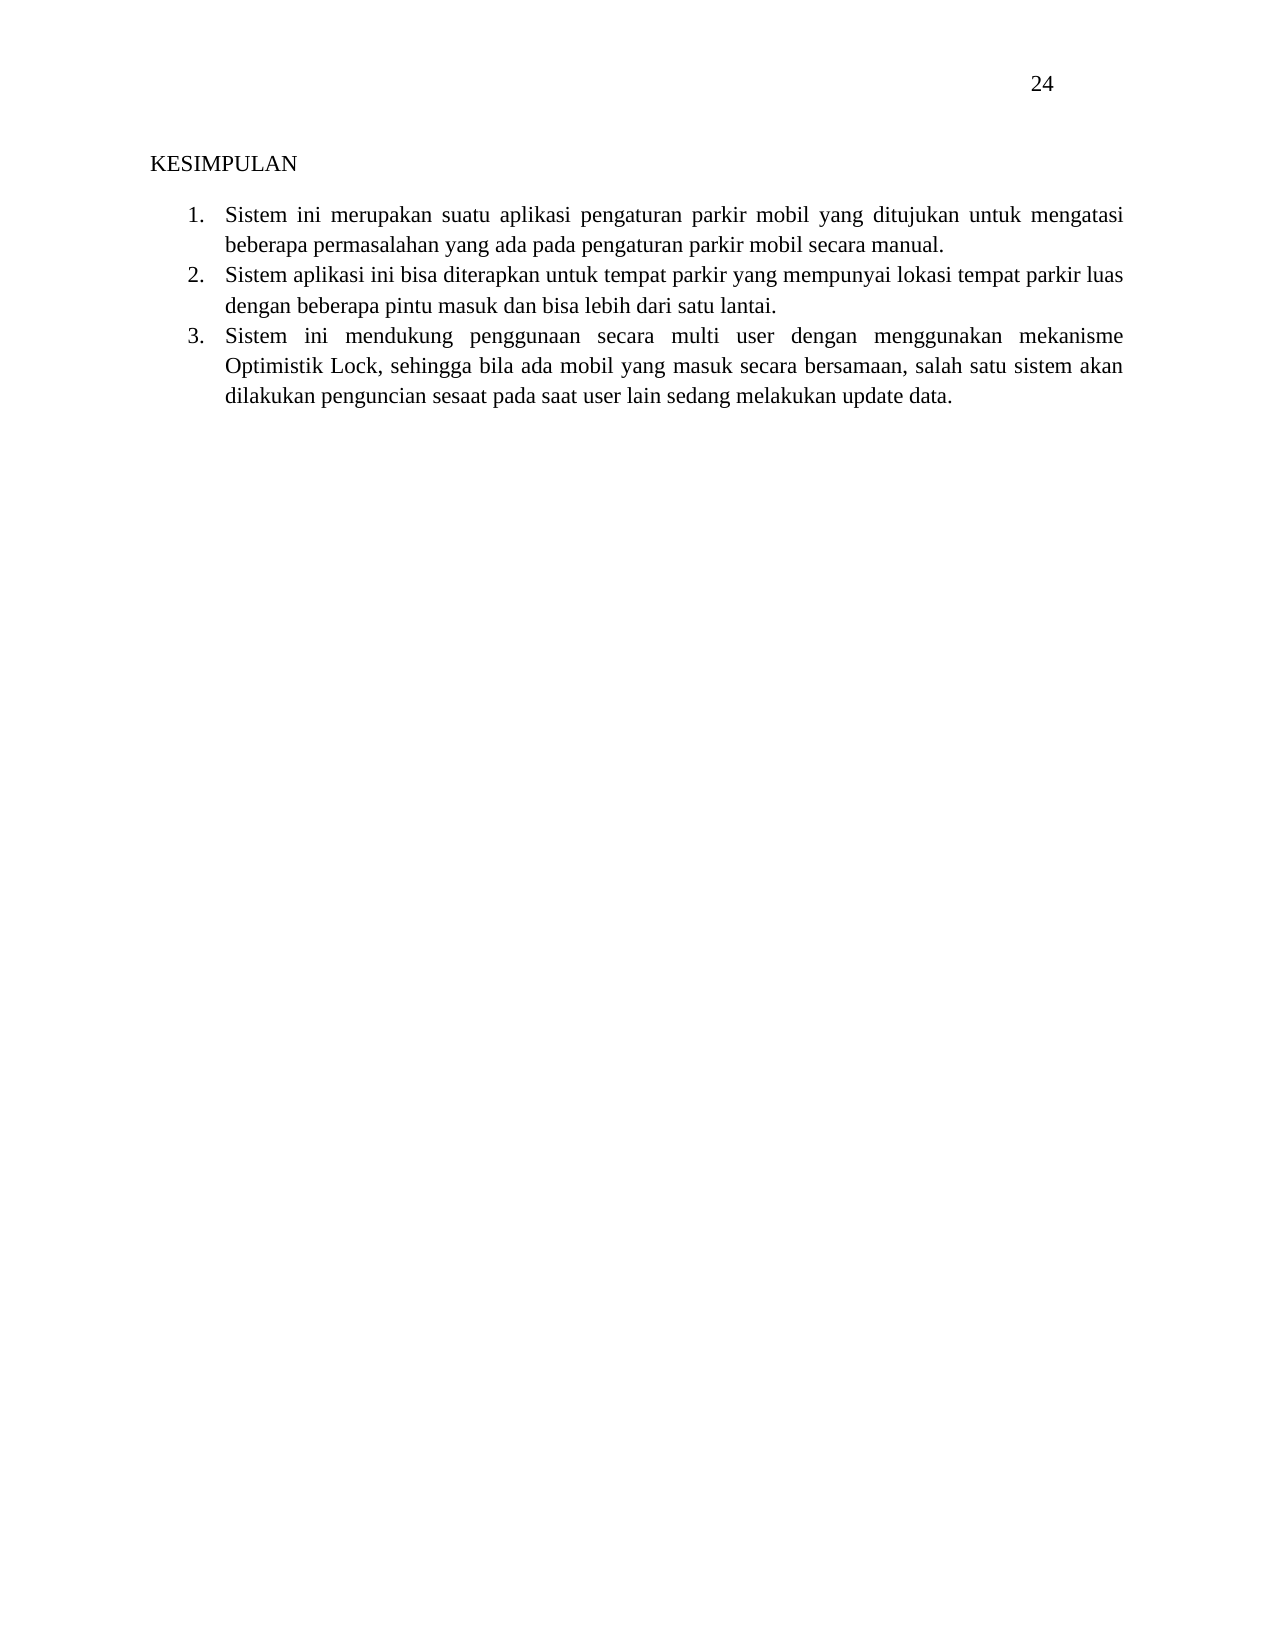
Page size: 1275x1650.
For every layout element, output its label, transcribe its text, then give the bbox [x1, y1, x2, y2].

list Sistem ini mendukung penggunaan secara multi user dengan menggunakan mekanisme Optimistik Lock, sehingga bila ada mobil yang masuk secara bersamaan, salah satu sistem akan dilakukan penguncian sesaat pada saat user lain sedang melakukan update data. [187, 322, 1125, 409]
text KESIMPULAN [150, 150, 1125, 176]
list Sistem aplikasi ini bisa diterapkan untuk tempat parkir yang mempunyai lokasi tempat parkir luas dengan beberapa pintu masuk dan bisa lebih dari satu lantai. [187, 261, 1125, 318]
list Sistem ini merupakan suatu aplikasi pengaturan parkir mobil yang ditujukan untuk mengatasi beberapa permasalahan yang ada pada pengaturan parkir mobil secara manual. [187, 201, 1125, 258]
